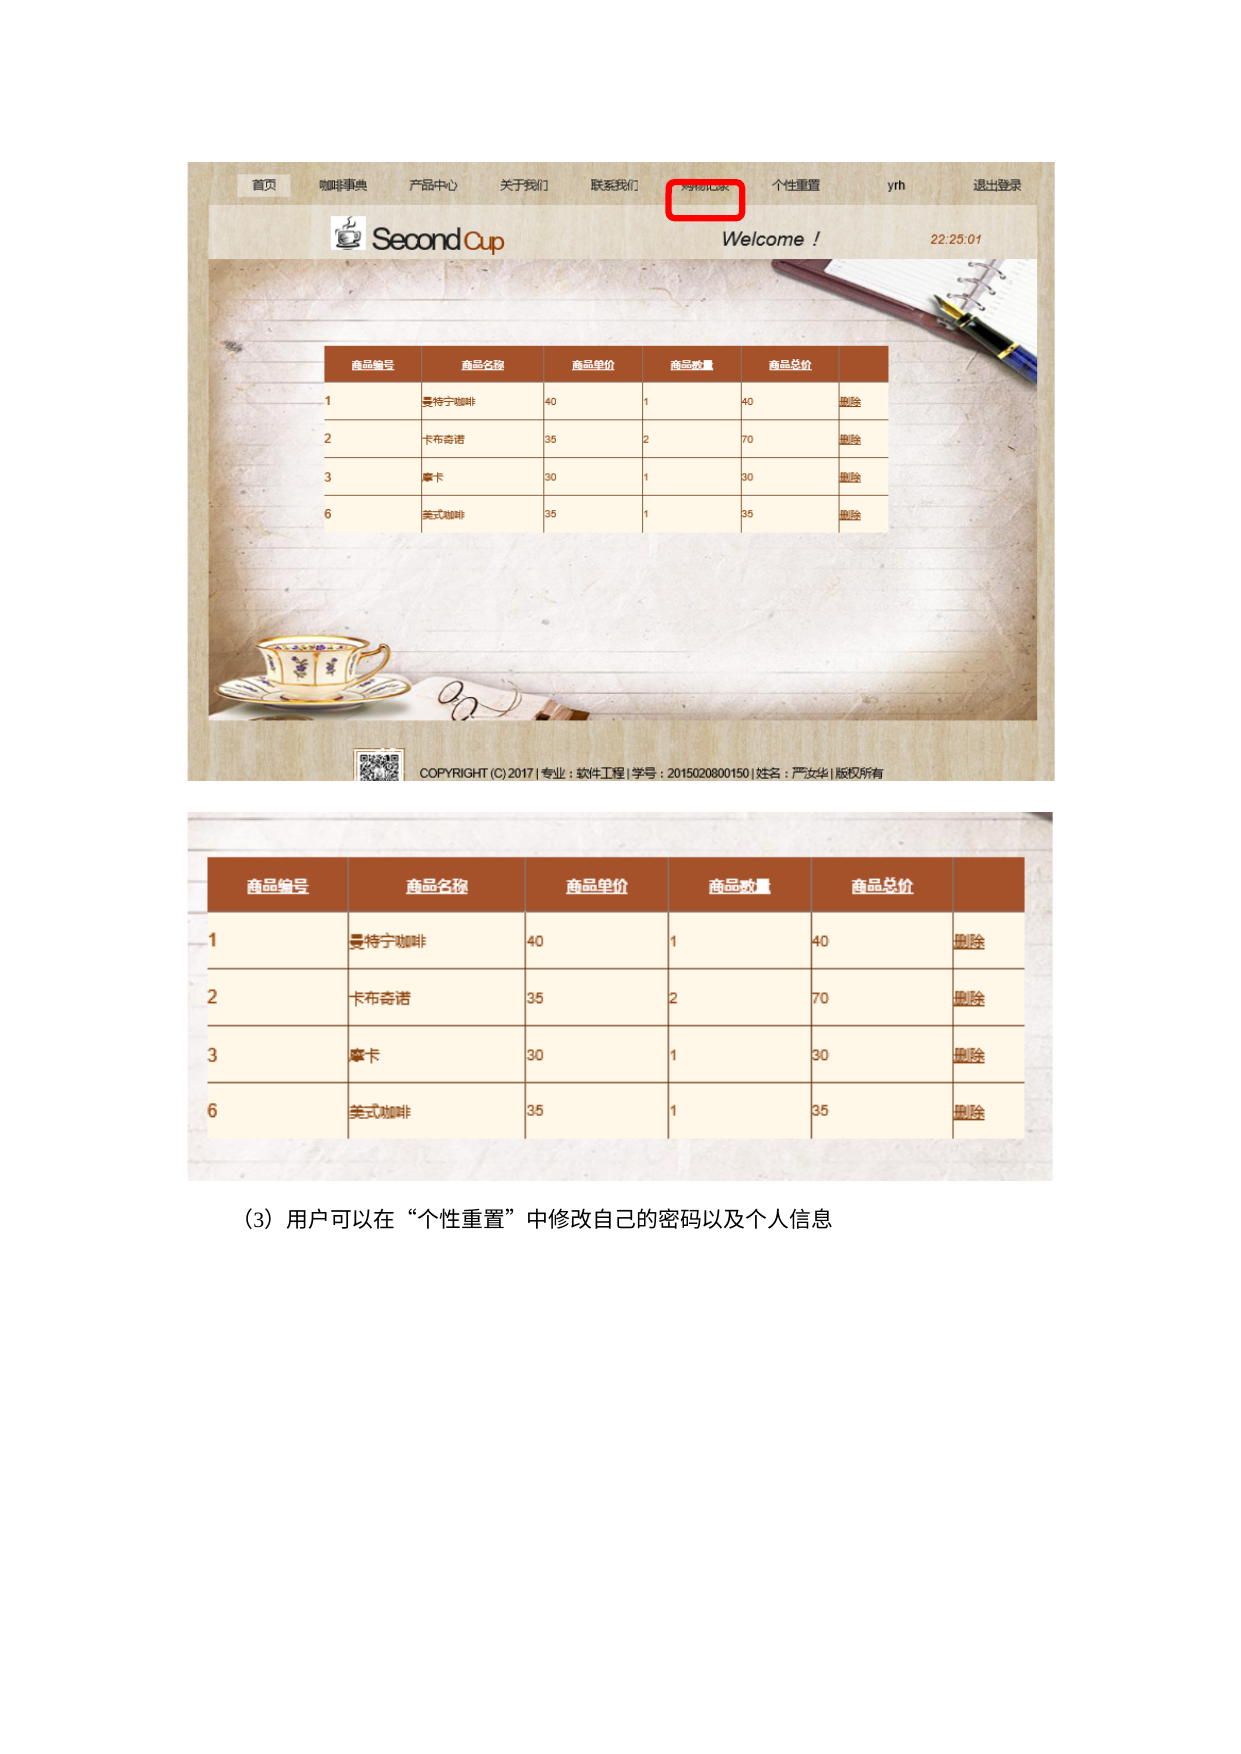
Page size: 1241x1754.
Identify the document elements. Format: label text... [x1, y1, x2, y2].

picture [187, 812, 1053, 1181]
picture [187, 162, 1055, 781]
text （3）用户可以在“个性重置”中修改自己的密码以及个人信息 [187, 1202, 1053, 1234]
